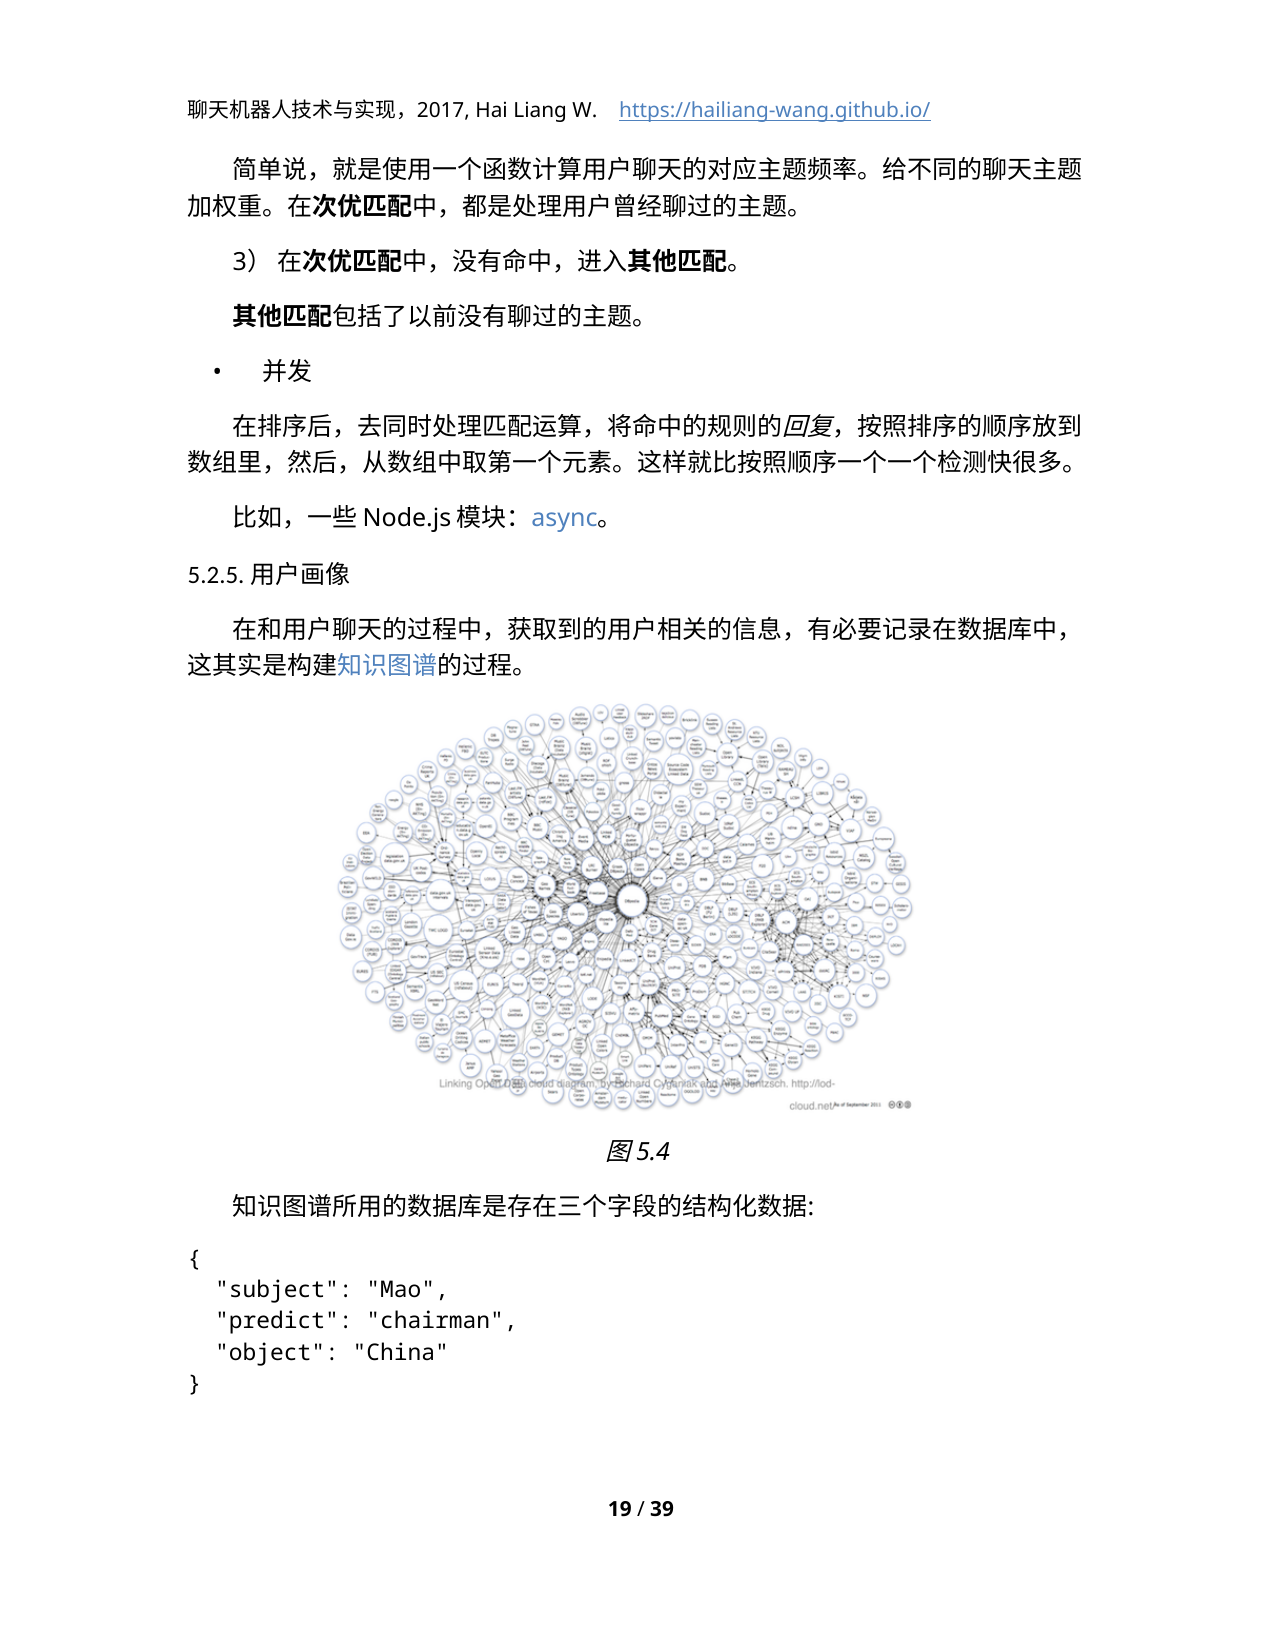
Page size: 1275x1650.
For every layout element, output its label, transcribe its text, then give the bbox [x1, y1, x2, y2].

picture [322, 700, 953, 1114]
text 其他匹配包括了以前没有聊过的主题。 [187, 296, 1087, 332]
text 3） 在次优匹配中，没有命中，进入其他匹配。 [187, 241, 1087, 277]
text { "subject": "Mao", "predict": "chairman", "object": "China" } [187, 1242, 1087, 1398]
subtitle 5.2.5. 用户画像 [187, 554, 1087, 591]
text 图 5.4 [187, 1132, 1087, 1168]
text 知识图谱所用的数据库是存在三个字段的结构化数据: [187, 1187, 1087, 1223]
text 在排序后，去同时处理匹配运算，将命中的规则的回复，按照排序的顺序放到数组里，然后，从数组中取第一个元素。这样就比按照顺序一个一个检测快很多。 [187, 406, 1087, 479]
list 并发 [212, 351, 1087, 387]
text 比如，一些Node.js模块：async。 [187, 497, 1087, 534]
text 简单说，就是使用一个函数计算用户聊天的对应主题频率。给不同的聊天主题加权重。在次优匹配中，都是处理用户曾经聊过的主题。 [187, 150, 1087, 222]
text 在和用户聊天的过程中，获取到的用户相关的信息，有必要记录在数据库中，这其实是构建知识图谱的过程。 [187, 609, 1087, 682]
